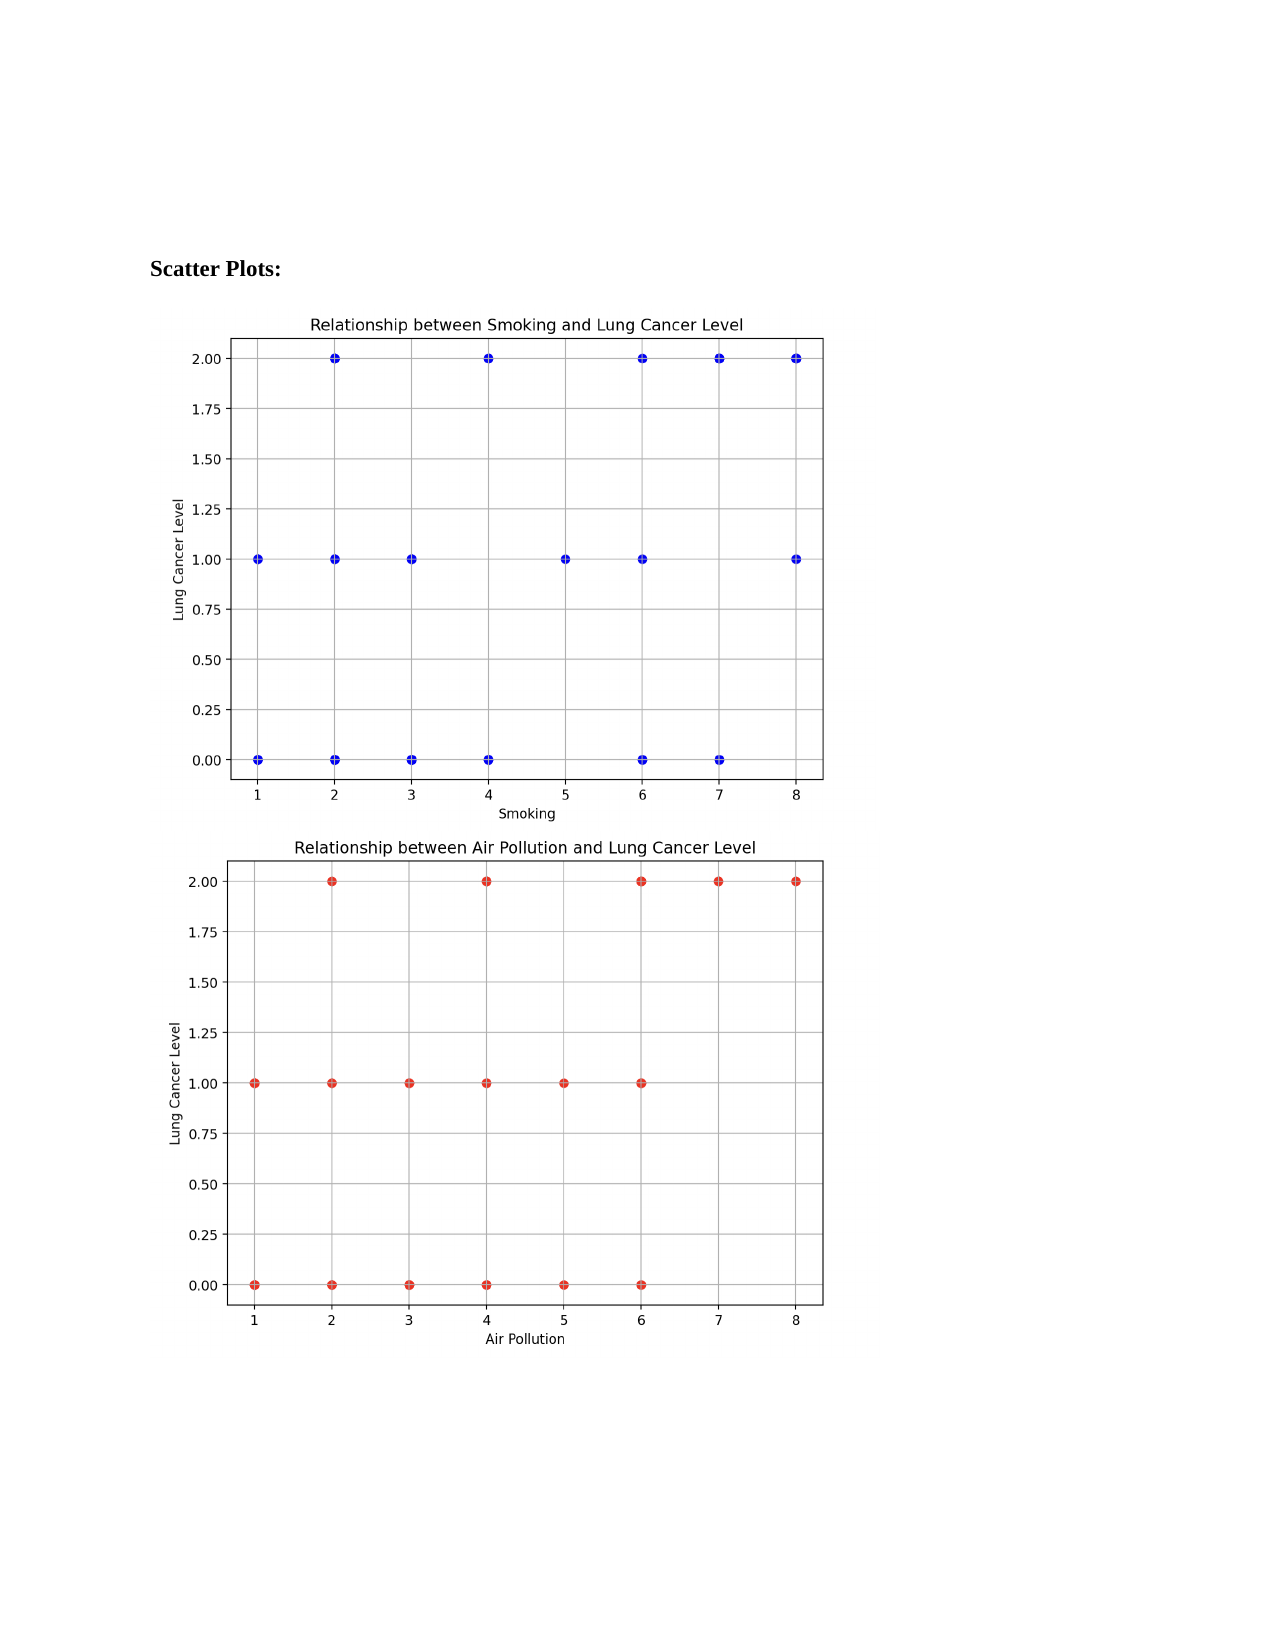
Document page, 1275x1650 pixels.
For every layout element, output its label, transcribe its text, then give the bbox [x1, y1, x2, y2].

picture [150, 308, 880, 1358]
text Scatter Plots: [150, 255, 1125, 282]
